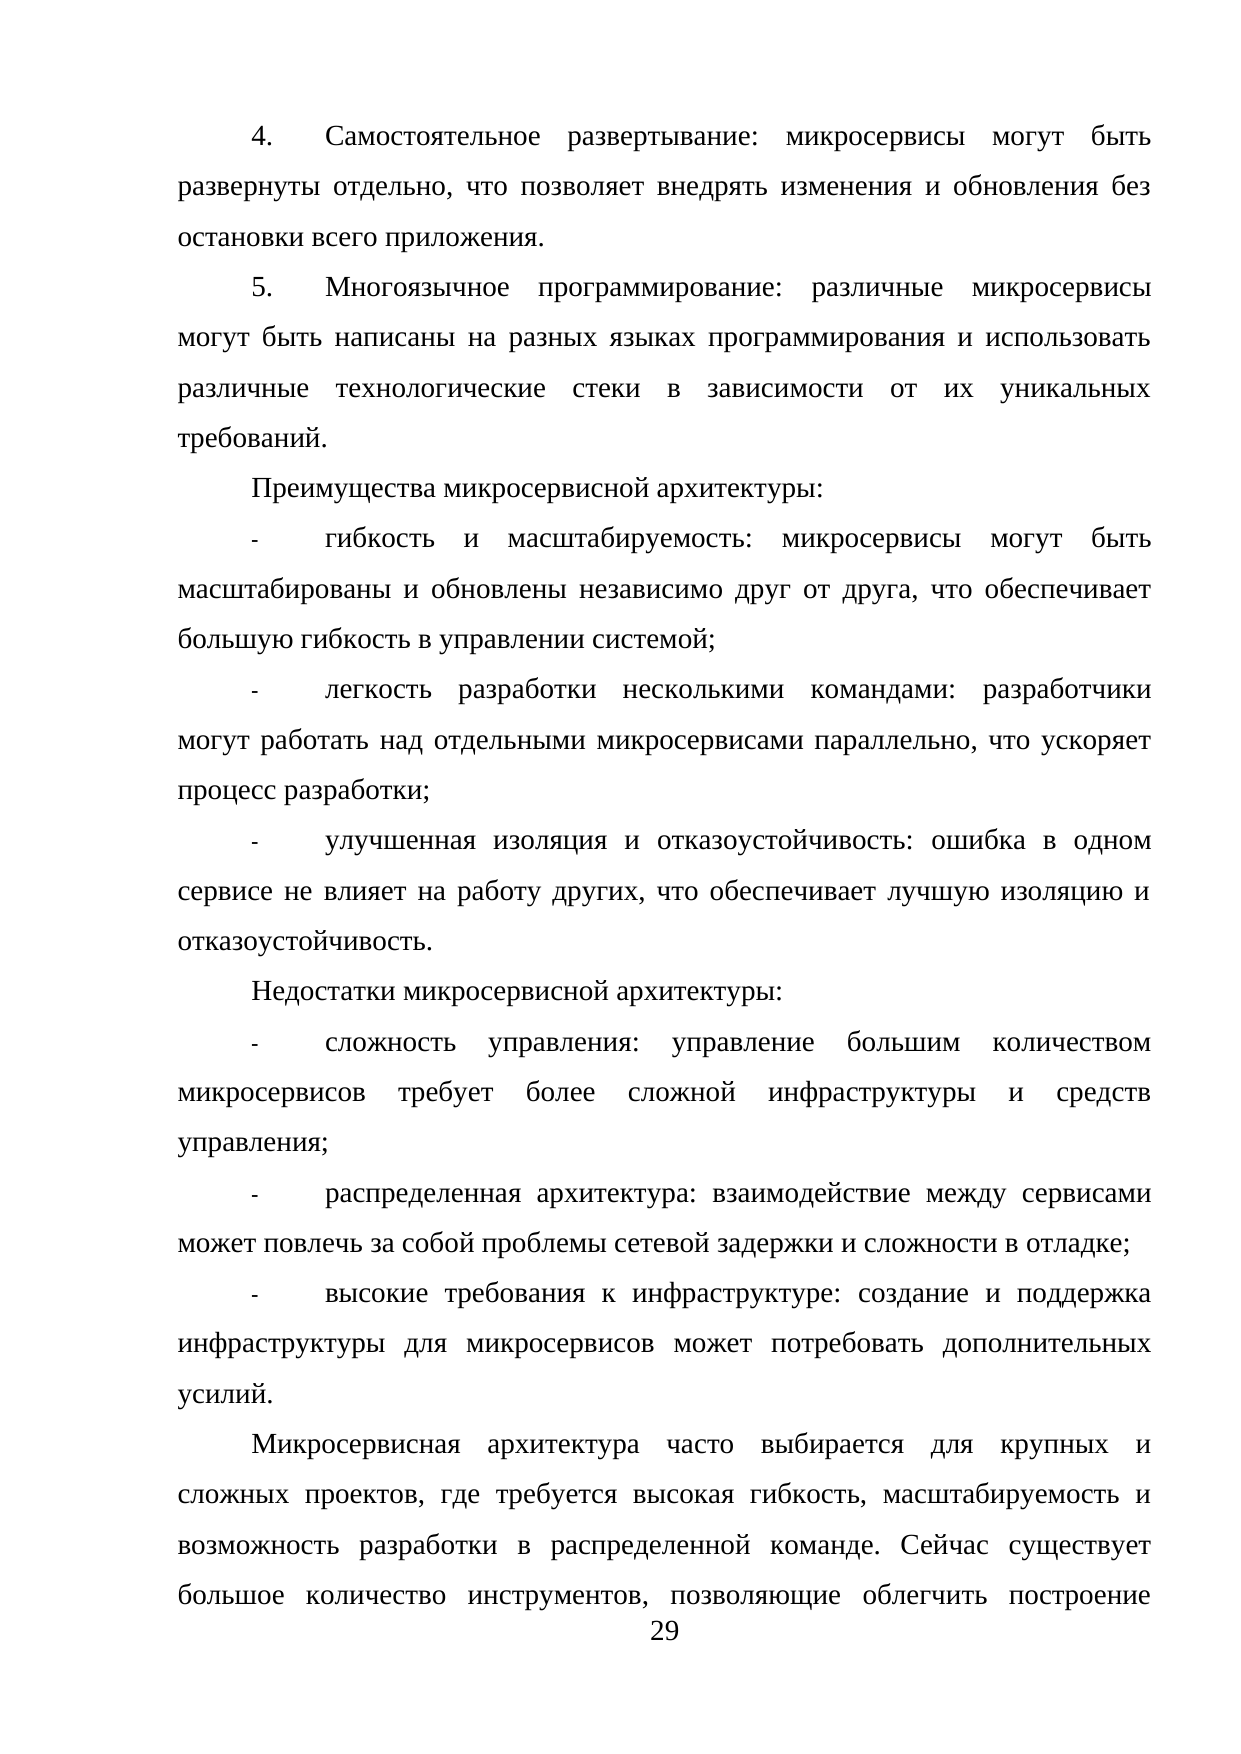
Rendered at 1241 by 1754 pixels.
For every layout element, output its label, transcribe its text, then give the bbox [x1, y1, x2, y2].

list распределенная архитектура: взаимодействие между сервисами может повлечь за собой проблемы сетевой задержки и сложности в отладке; [177, 1175, 1152, 1258]
list легкость разработки несколькими командами: разработчики могут работать над отдельными микросервисами параллельно, что ускоряет процесс разработки; [177, 672, 1152, 806]
list Самостоятельное развертывание: микросервисы могут быть развернуты отдельно, что позволяет внедрять изменения и обновления без остановки всего приложения. [177, 118, 1152, 252]
list гибкость и масштабируемость: микросервисы могут быть масштабированы и обновлены независимо друг от друга, что обеспечивает большую гибкость в управлении системой; [177, 521, 1152, 655]
list Многоязычное программирование: различные микросервисы могут быть написаны на разных языках программирования и использовать различные технологические стеки в зависимости от их уникальных требований. [177, 269, 1152, 453]
list высокие требования к инфраструктуре: создание и поддержка инфраструктуры для микросервисов может потребовать дополнительных усилий. [177, 1275, 1152, 1409]
list сложность управления: управление большим количеством микросервисов требует более сложной инфраструктуры и средств управления; [177, 1024, 1152, 1158]
text Недостатки микросервисной архитектуры: [177, 973, 1152, 1007]
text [177, 1426, 1152, 1611]
list улучшенная изоляция и отказоустойчивость: ошибка в одном сервисе не влияет на работу других, что обеспечивает лучшую изоляцию и отказоустойчивость. [177, 822, 1152, 957]
text Преимущества микросервисной архитектуры: [177, 470, 1152, 504]
